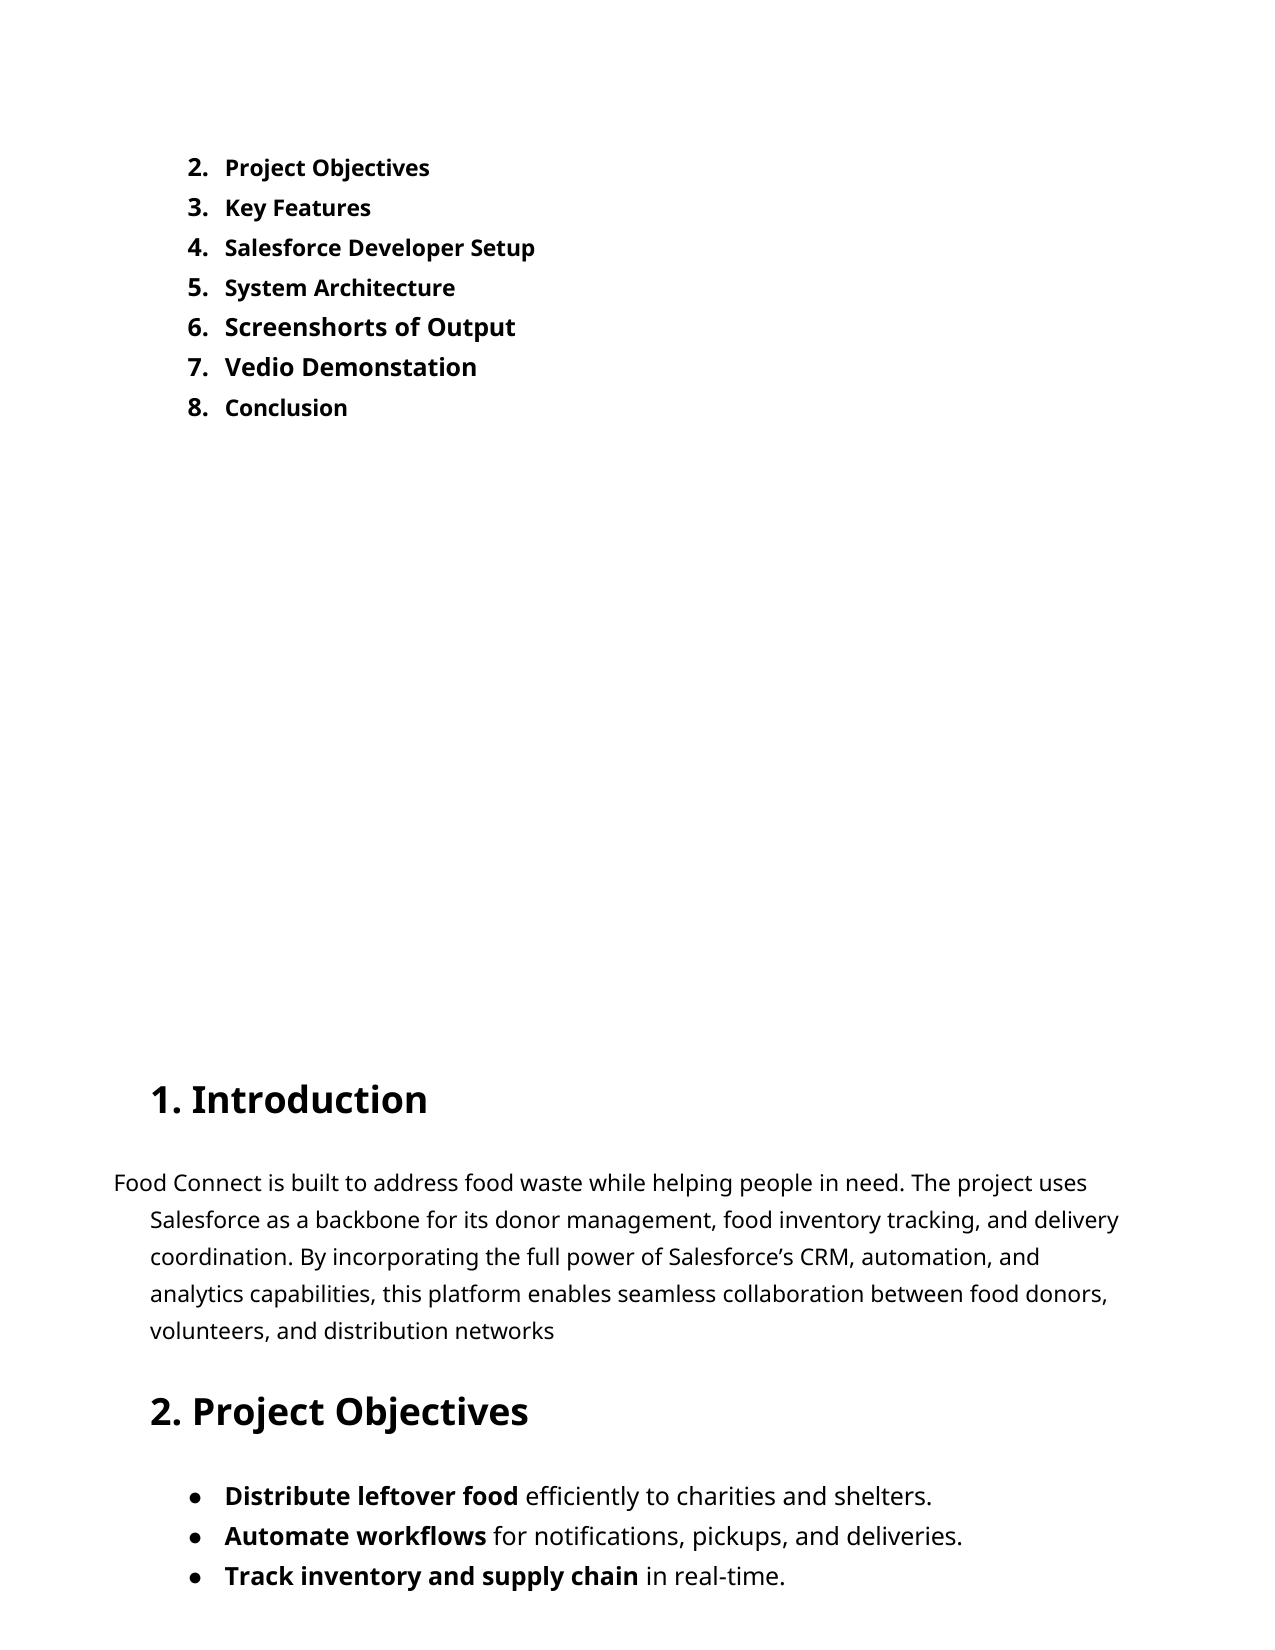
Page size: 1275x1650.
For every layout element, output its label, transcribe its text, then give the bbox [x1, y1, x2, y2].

text Food Connect is built to address food waste while helping people in need. The project uses Salesforce as a backbone for its donor management, food inventory tracking, and delivery coordination. By incorporating the full power of Salesforce’s CRM, automation, and analytics capabilities, this platform enables seamless collaboration between food donors, volunteers, and distribution networks [113, 1167, 1132, 1346]
list Track inventory and supply chain in real-time. [187, 1558, 1237, 1593]
list Distribute leftover food efficiently to charities and shelters. [187, 1478, 1237, 1513]
list System Architecture [187, 270, 1237, 304]
list Conclusion [187, 389, 1237, 424]
list Key Features [187, 190, 1237, 224]
list Screenshorts of Output [187, 309, 1237, 344]
list Vedio Demonstation [187, 349, 1237, 384]
list Automate workflows for notifications, pickups, and deliveries. [187, 1518, 1237, 1553]
list Salesforce Developer Setup [187, 230, 1237, 264]
subtitle Introduction [150, 1074, 1237, 1125]
subtitle Project Objectives [150, 1386, 1237, 1437]
list Project Objectives [187, 150, 1237, 184]
